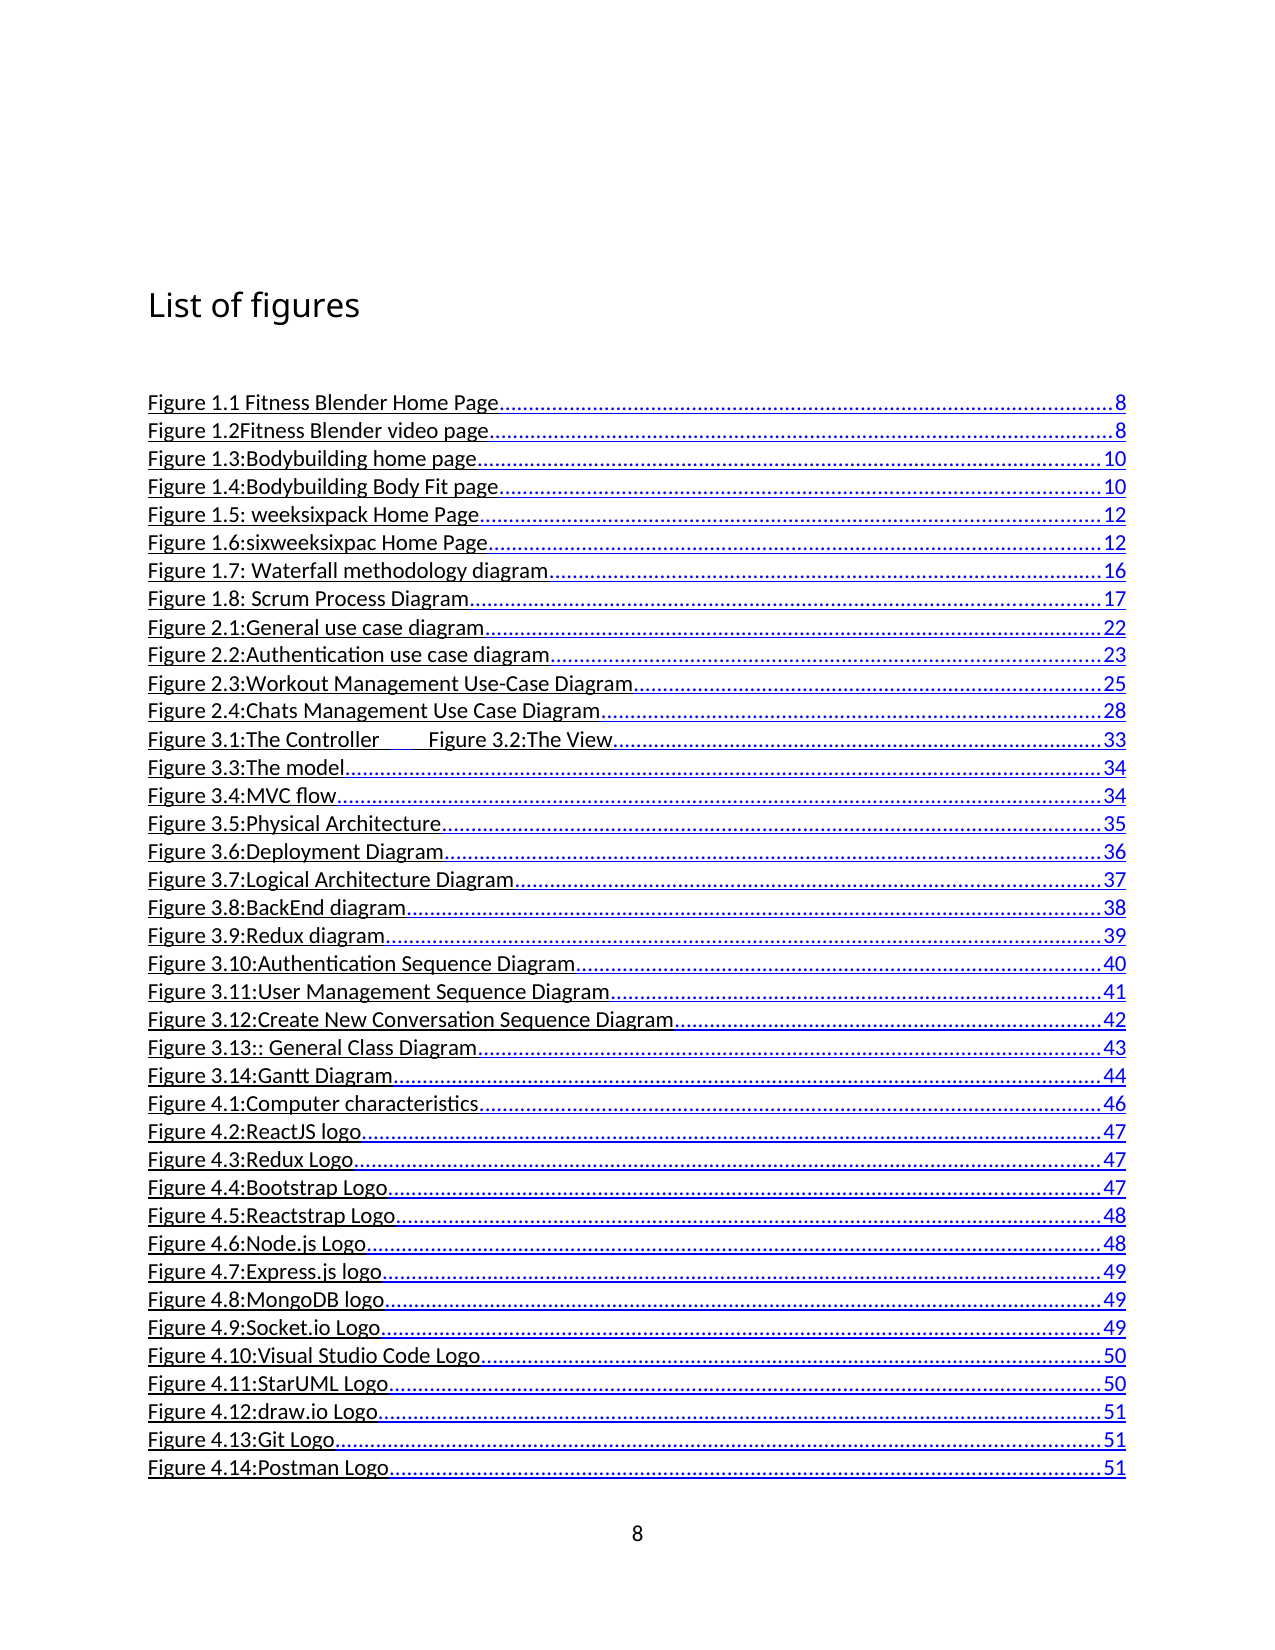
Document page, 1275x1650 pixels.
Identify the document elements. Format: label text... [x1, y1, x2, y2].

text Figure ‎4.8:MongoDB logo 49 [148, 1285, 1127, 1313]
text Figure ‎1.5: weeksixpack Home Page 12 [148, 501, 1127, 528]
text Figure ‎4.11:StarUML Logo 50 [148, 1369, 1127, 1397]
text Figure ‎1.1 Fitness Blender Home Page 8 [148, 388, 1127, 416]
text Figure ‎4.13:Git Logo 51 [148, 1425, 1127, 1453]
text Figure ‎4.6:Node.js Logo 48 [148, 1229, 1127, 1257]
text Figure ‎3.6:Deployment Diagram 36 [148, 837, 1127, 865]
text Figure ‎3.8:BackEnd diagram 38 [148, 893, 1127, 921]
text Figure ‎4.12:draw.io Logo 51 [148, 1397, 1127, 1425]
text Figure ‎3.7:Logical Architecture Diagram 37 [148, 865, 1127, 893]
text Figure ‎3.4:MVC flow 34 [148, 781, 1127, 809]
text Figure ‎3.10:Authentication Sequence Diagram 40 [148, 949, 1127, 977]
text Figure ‎3.5:Physical Architecture 35 [148, 809, 1127, 837]
text Figure ‎1.2Fitness Blender video page 8 [148, 416, 1127, 444]
text Figure ‎4.3:Redux Logo 47 [148, 1145, 1127, 1173]
text Figure ‎1.8: Scrum Process Diagram 17 [148, 584, 1127, 613]
text Figure ‎3.3:The model 34 [148, 753, 1127, 781]
text Figure ‎3.12:Create New Conversation Sequence Diagram 42 [148, 1005, 1127, 1033]
text Figure ‎2.3:Workout Management Use-Case Diagram 25 [148, 669, 1127, 697]
text Figure ‎3.14:Gantt Diagram 44 [148, 1061, 1127, 1089]
text Figure ‎3.1:The Controller Figure ‎3.2:The View 33 [148, 725, 1127, 753]
text Figure ‎3.13:: General Class Diagram 43 [148, 1033, 1127, 1061]
text Figure ‎4.2:ReactJS logo 47 [148, 1117, 1127, 1145]
text Figure ‎4.10:Visual Studio Code Logo 50 [148, 1341, 1127, 1369]
text Figure ‎4.14:Postman Logo 51 [148, 1453, 1127, 1481]
text Figure ‎4.1:Computer characteristics 46 [148, 1089, 1127, 1117]
text Figure ‎4.7:Express.js logo 49 [148, 1257, 1127, 1285]
text Figure ‎3.11:User Management Sequence Diagram 41 [148, 977, 1127, 1005]
text Figure ‎1.6:sixweeksixpac Home Page 12 [148, 528, 1127, 557]
text Figure ‎2.4:Chats Management Use Case Diagram 28 [148, 697, 1127, 725]
text Figure ‎4.5:Reactstrap Logo 48 [148, 1201, 1127, 1229]
text Figure ‎1.3:Bodybuilding home page 10 [148, 444, 1127, 472]
text Figure ‎4.4:Bootstrap Logo 47 [148, 1173, 1127, 1201]
text Figure ‎1.7: Waterfall methodology diagram 16 [148, 557, 1127, 584]
text Figure ‎2.1:General use case diagram 22 [148, 613, 1127, 641]
text Figure ‎1.4:Bodybuilding Body Fit page 10 [148, 472, 1127, 501]
text List of figures [148, 282, 1127, 327]
text Figure ‎4.9:Socket.io Logo 49 [148, 1313, 1127, 1341]
text Figure ‎2.2:Authentication use case diagram 23 [148, 641, 1127, 669]
text Figure ‎3.9:Redux diagram 39 [148, 921, 1127, 949]
